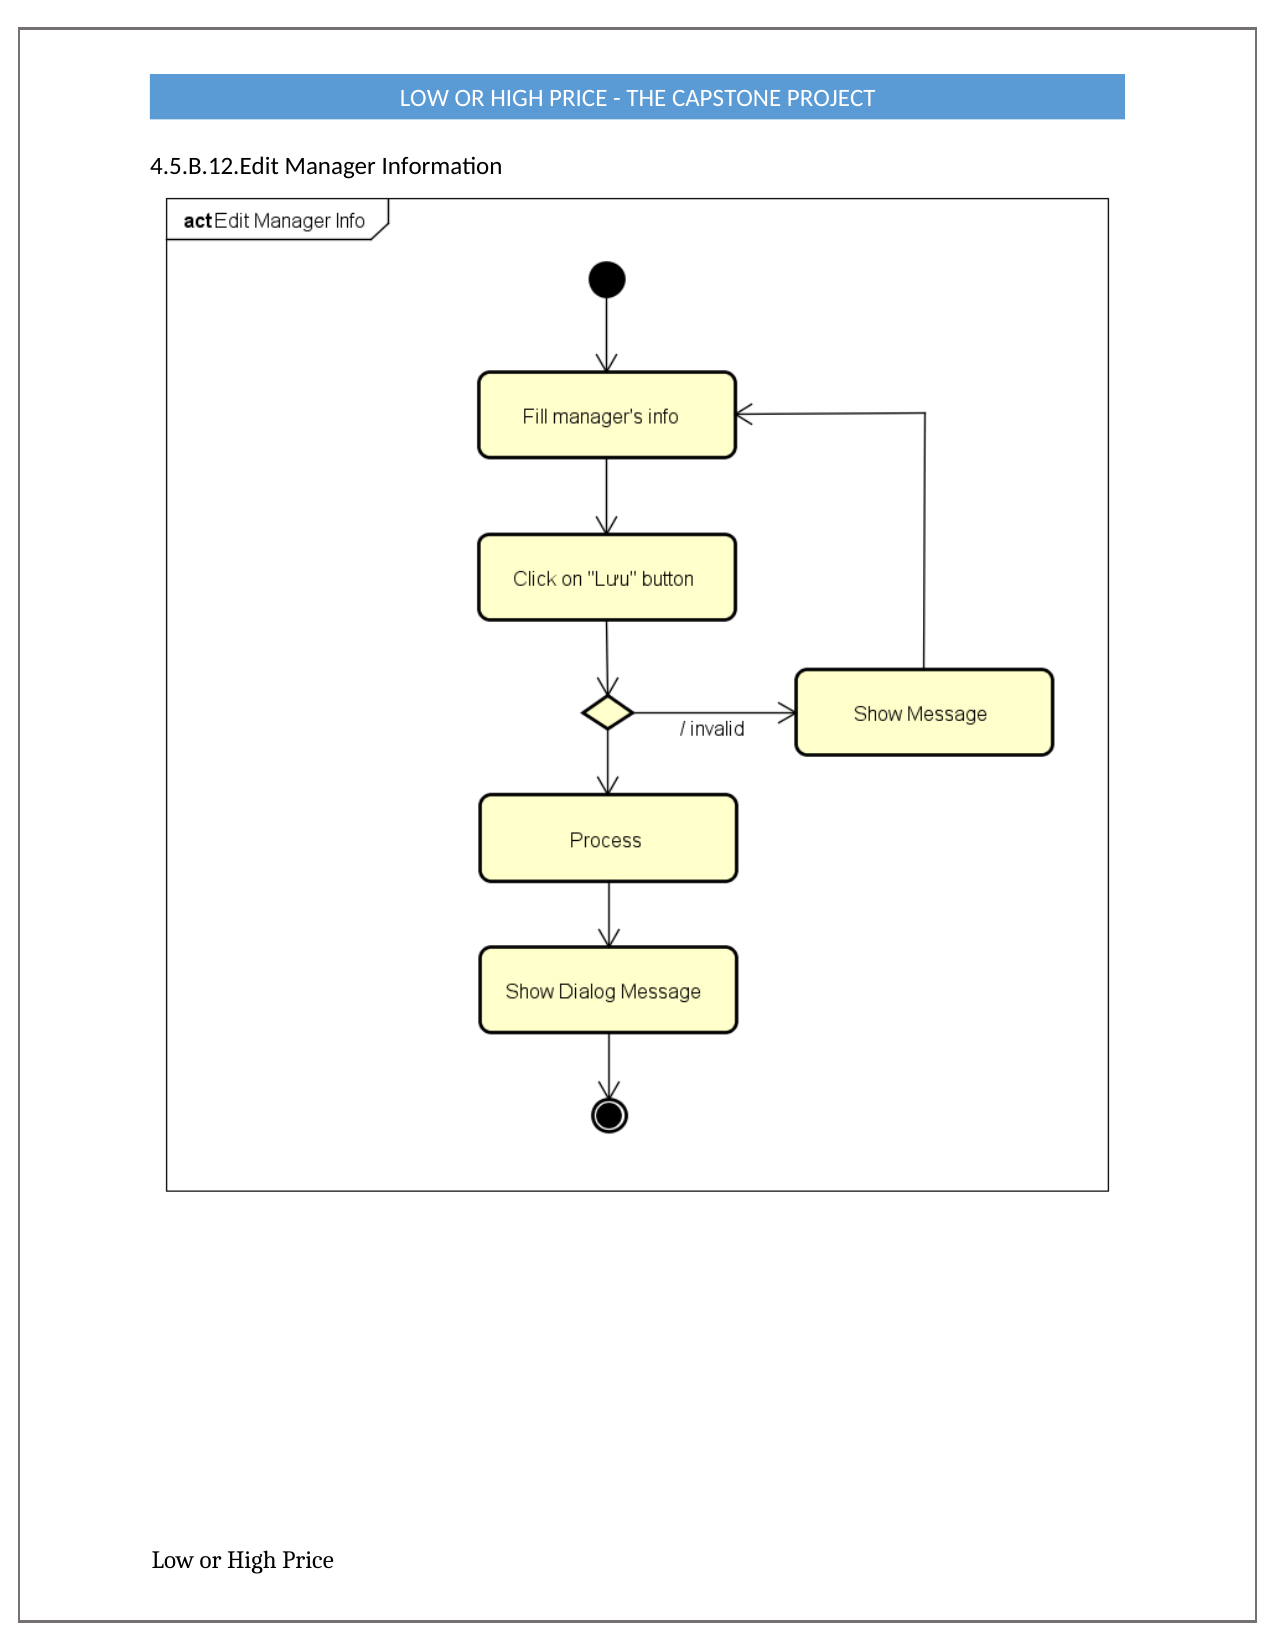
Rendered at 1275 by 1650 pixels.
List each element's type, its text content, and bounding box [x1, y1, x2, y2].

picture [150, 182, 1124, 1208]
